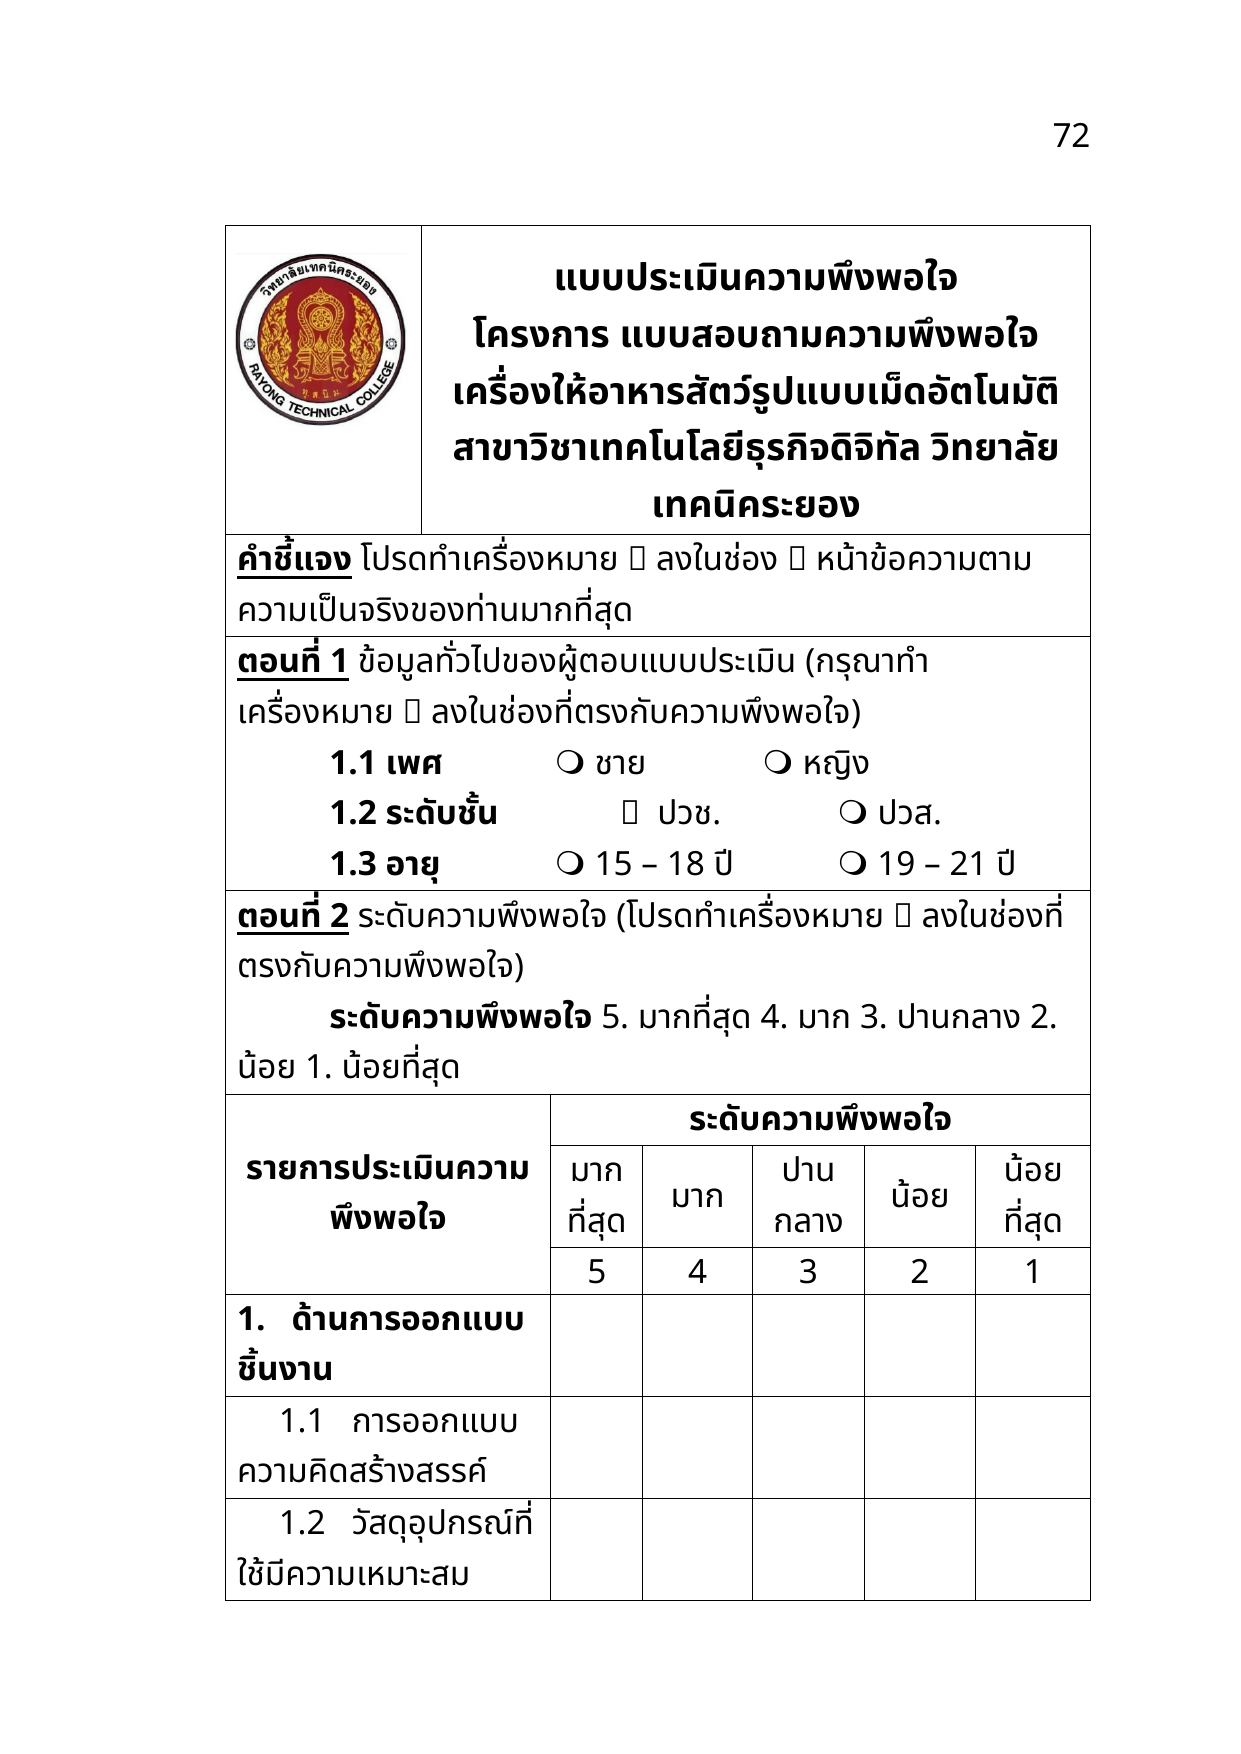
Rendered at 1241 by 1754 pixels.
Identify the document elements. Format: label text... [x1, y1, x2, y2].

table_cell 4 [643, 1248, 752, 1294]
table_cell [753, 1295, 864, 1396]
table_cell [753, 1499, 864, 1600]
table_cell ตอนที่ 2 ระดับความพึงพอใจ (โปรดทำเครื่องหมาย ลงในช่องที่ตรงกับความพึงพอใจ) ระดับความพึงพอใจ 5. มากที่สุด 4. มาก 3. ปานกลาง 2. น้อย 1. น้อยที่สุด [226, 891, 1090, 1094]
table_cell 2 [865, 1248, 975, 1294]
table_cell [643, 1295, 752, 1396]
table_cell [551, 1295, 642, 1396]
table_cell ปานกลาง [753, 1146, 864, 1247]
table_cell มาก [643, 1146, 752, 1247]
table_header แบบประเมินความพึงพอใจ โครงการ แบบสอบถามความพึงพอใจเครื่องให้อาหารสัตว์รูปแบบเม็ดอัตโนมัติ สาขาวิชาเทคโนโลยีธุรกิจดิจิทัล วิทยาลัยเทคนิคระยอง [422, 226, 1090, 534]
table_cell [551, 1499, 642, 1600]
table_cell [753, 1397, 864, 1498]
table_cell [643, 1499, 752, 1600]
table_cell [643, 1397, 752, 1498]
table_cell [976, 1499, 1090, 1600]
table_cell น้อย [865, 1146, 975, 1247]
table_cell 1.1 การออกแบบความคิดสร้างสรรค์ [226, 1397, 550, 1498]
table_cell [551, 1397, 642, 1498]
table_cell 1.2 วัสดุอุปกรณ์ที่ใช้มีความเหมาะสม [226, 1499, 550, 1600]
table_cell [976, 1397, 1090, 1498]
table_cell ตอนที่ 1 ข้อมูลทั่วไปของผู้ตอบแบบประเมิน (กรุณาทำเครื่องหมาย ลงในช่องที่ตรงกับความพึงพอใจ) 1.1 เพศ ชาย หญิง 1.2 ระดับชั้น ปวช. ปวส. 1.3 อายุ 15 – 18 ปี 19 – 21 ปี [226, 637, 1090, 890]
table_cell 5 [551, 1248, 642, 1294]
table_cell มากที่สุด [551, 1146, 642, 1247]
table_cell ระดับความพึงพอใจ [551, 1095, 1090, 1145]
table_cell [865, 1499, 975, 1600]
table_cell คำชี้แจง โปรดทำเครื่องหมาย ลงในช่อง หน้าข้อความตามความเป็นจริงของท่านมากที่สุด [226, 535, 1090, 636]
table_cell 1. ด้านการออกแบบชิ้นงาน [226, 1295, 550, 1396]
table_cell 3 [753, 1248, 864, 1294]
table_cell [976, 1295, 1090, 1396]
table_header [226, 226, 421, 534]
table_cell [865, 1397, 975, 1498]
table_cell [865, 1295, 975, 1396]
table_cell รายการประเมินความพึงพอใจ [226, 1095, 550, 1294]
table_cell 1 [976, 1248, 1090, 1294]
table_cell น้อยที่สุด [976, 1146, 1090, 1247]
